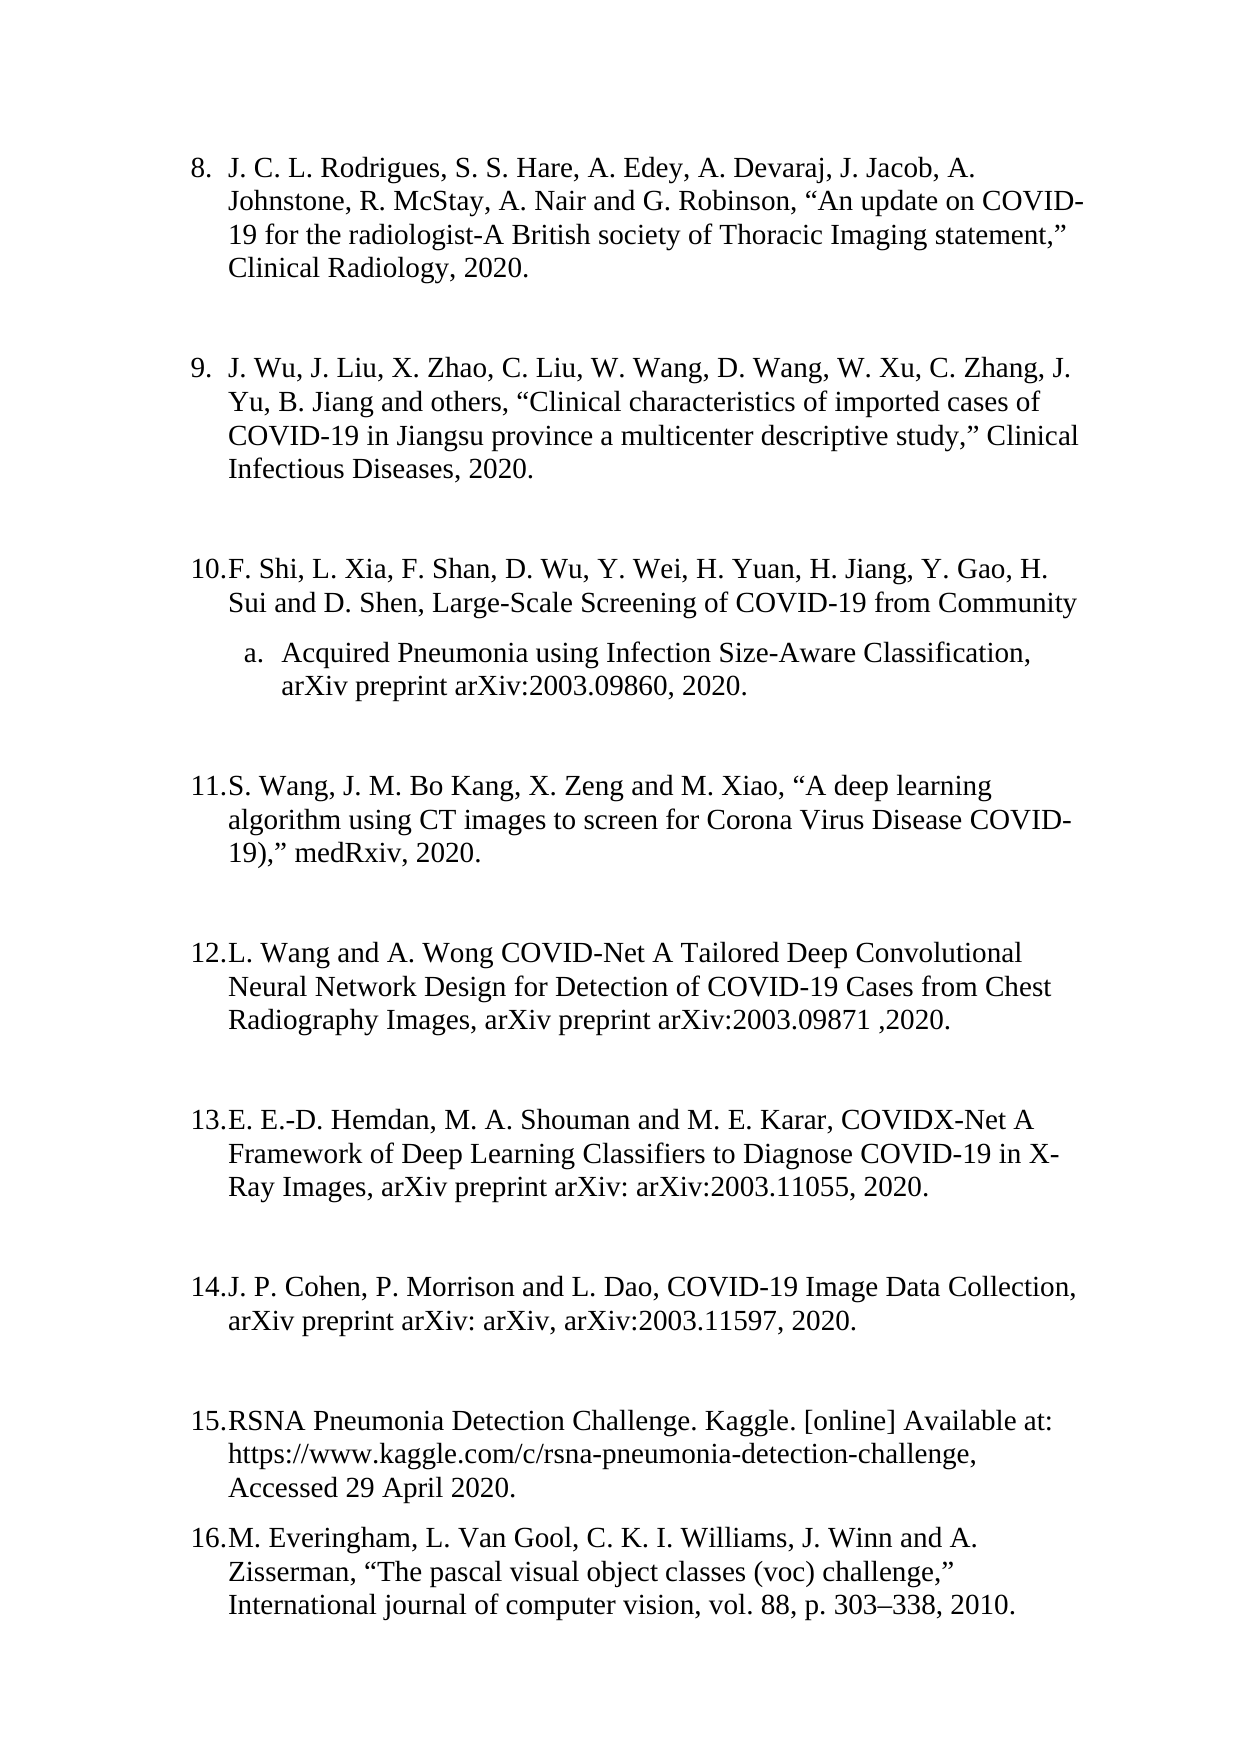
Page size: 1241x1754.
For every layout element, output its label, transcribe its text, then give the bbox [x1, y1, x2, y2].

list E. E.-D. Hemdan, M. A. Shouman and M. E. Karar, COVIDX-Net A Framework of Deep Learning Classifiers to Diagnose COVID-19 in X-Ray Images, arXiv preprint arXiv: arXiv:2003.11055, 2020. [190, 1102, 1086, 1203]
list M. Everingham, L. Van Gool, C. K. I. Williams, J. Winn and A. Zisserman, “The pascal visual object classes (voc) challenge,” International journal of computer vision, vol. 88, p. 303–338, 2010. [190, 1520, 1086, 1621]
list S. Wang, J. M. Bo Kang, X. Zeng and M. Xiao, “A deep learning algorithm using CT images to screen for Corona Virus Disease COVID-19),” medRxiv, 2020. [190, 768, 1086, 869]
list L. Wang and A. Wong COVID-Net A Tailored Deep Convolutional Neural Network Design for Detection of COVID-19 Cases from Chest Radiography Images, arXiv preprint arXiv:2003.09871 ,2020. [190, 935, 1086, 1036]
list RSNA Pneumonia Detection Challenge. Kaggle. [online] Available at: https://www.kaggle.com/c/rsna-pneumonia-detection-challenge, Accessed 29 April 2020. [190, 1403, 1086, 1504]
list J. P. Cohen, P. Morrison and L. Dao, COVID-19 Image Data Collection, arXiv preprint arXiv: arXiv, arXiv:2003.11597, 2020. [190, 1269, 1086, 1337]
list J. Wu, J. Liu, X. Zhao, C. Liu, W. Wang, D. Wang, W. Xu, C. Zhang, J. Yu, B. Jiang and others, “Clinical characteristics of imported cases of COVID-19 in Jiangsu province a multicenter descriptive study,” Clinical Infectious Diseases, 2020. [190, 351, 1086, 485]
list F. Shi, L. Xia, F. Shan, D. Wu, Y. Wei, H. Yuan, H. Jiang, Y. Gao, H. Sui and D. Shen, Large-Scale Screening of COVID-19 from Community [190, 551, 1086, 618]
list J. C. L. Rodrigues, S. S. Hare, A. Edey, A. Devaraj, J. Jacob, A. Johnstone, R. McStay, A. Nair and G. Robinson, “An update on COVID-19 for the radiologist-A British society of Thoracic Imaging statement,” Clinical Radiology, 2020. [190, 150, 1086, 284]
list Acquired Pneumonia using Infection Size-Aware Classification, arXiv preprint arXiv:2003.09860, 2020. [244, 635, 1086, 702]
